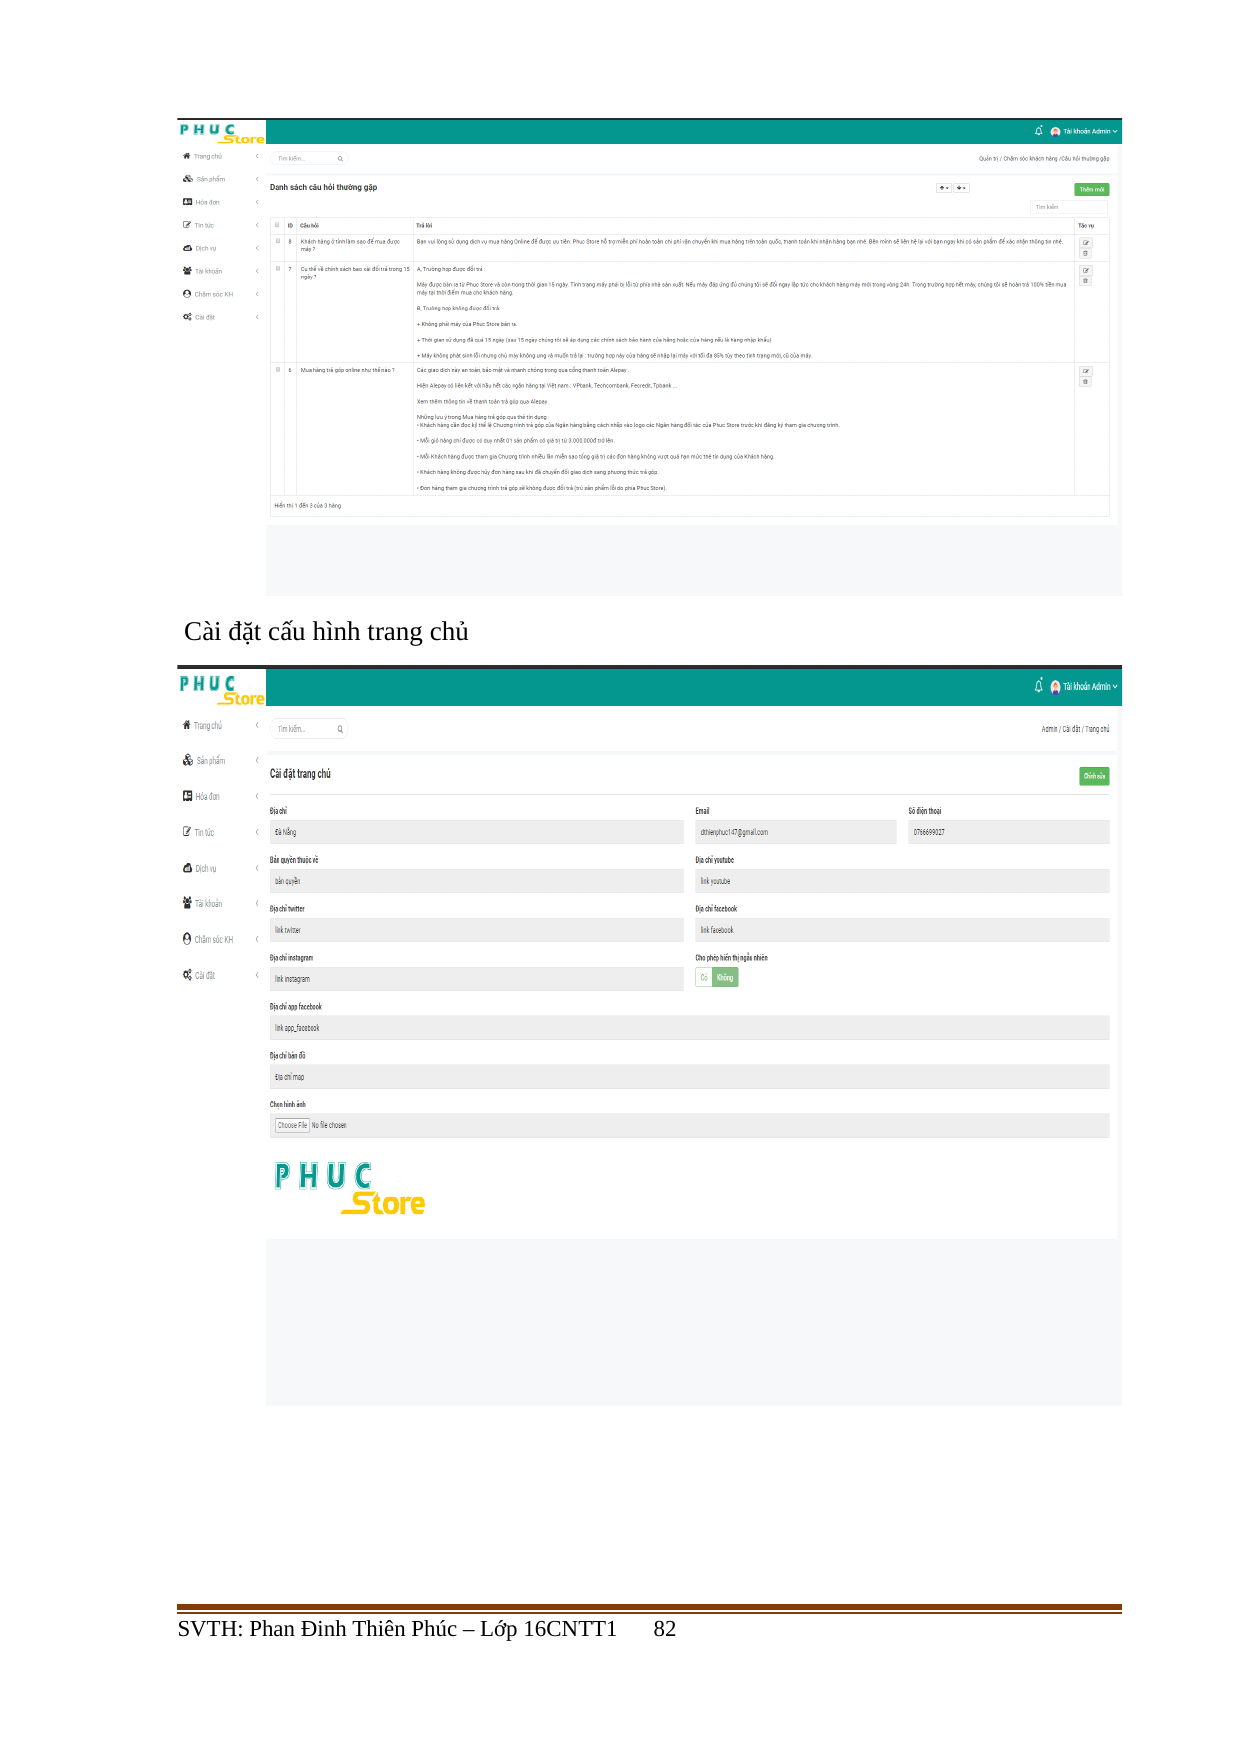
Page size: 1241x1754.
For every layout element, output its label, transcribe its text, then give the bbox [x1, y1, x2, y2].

picture [177, 665, 1123, 1406]
text Cài đặt cấu hình trang chủ [177, 615, 1122, 646]
picture [177, 118, 1123, 596]
